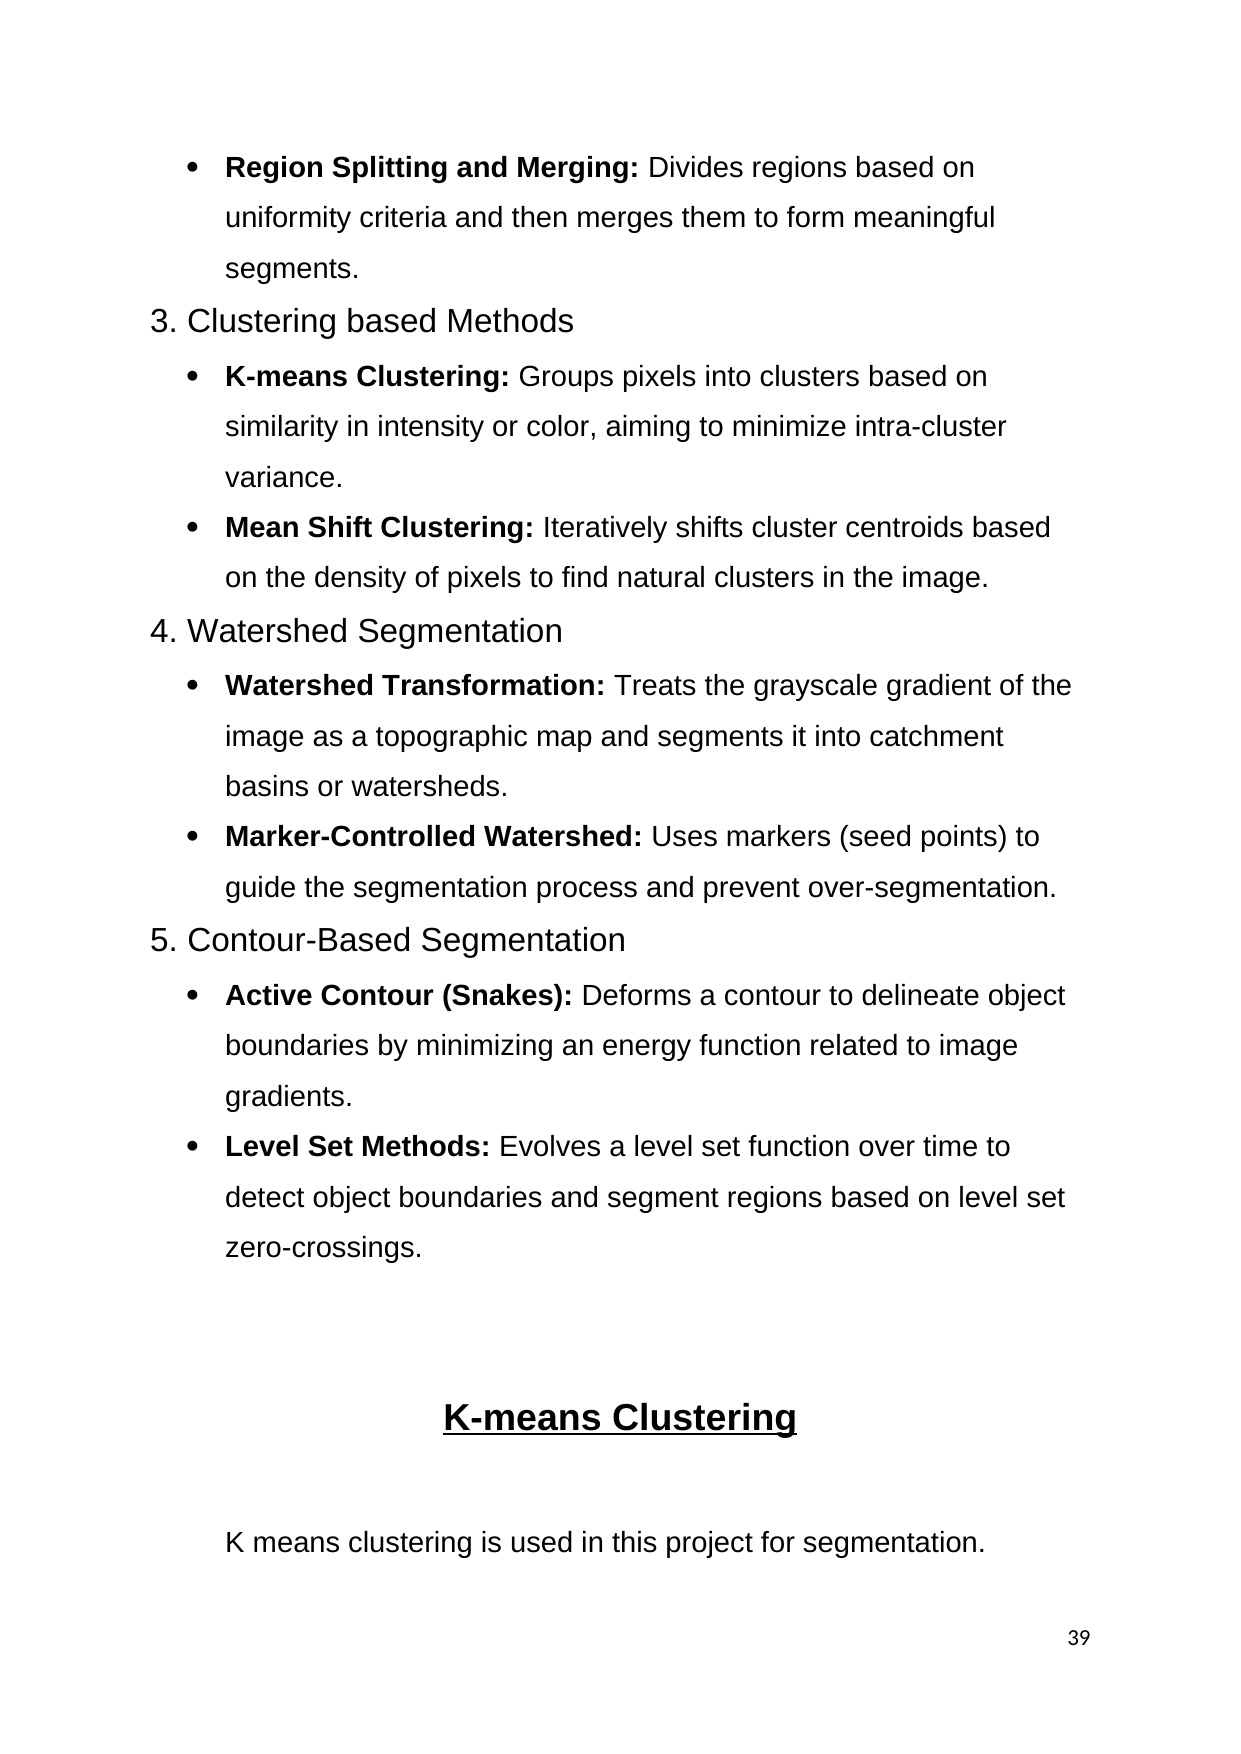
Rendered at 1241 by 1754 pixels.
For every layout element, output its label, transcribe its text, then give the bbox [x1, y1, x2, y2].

list Watershed Transformation: Treats the grayscale gradient of the image as a topographic map and segments it into catchment basins or watersheds. [187, 668, 1090, 803]
list K-means Clustering: Groups pixels into clusters based on similarity in intensity or color, aiming to minimize intra-cluster variance. [187, 359, 1090, 493]
text 3. Clustering based Methods [150, 301, 1090, 339]
list Level Set Methods: Evolves a level set function over time to detect object boundaries and segment regions based on level set zero-crossings. [187, 1129, 1090, 1263]
list Region Splitting and Merging: Divides regions based on uniformity criteria and then merges them to form meaningful segments. [187, 150, 1090, 284]
text 5. Contour-Based Segmentation [150, 920, 1090, 959]
list Mean Shift Clustering: Iteratively shifts cluster centroids based on the density of pixels to find natural clusters in the image. [187, 510, 1090, 594]
list Active Contour (Snakes): Deforms a contour to delineate object boundaries by minimizing an energy function related to image gradients. [187, 978, 1090, 1112]
text 4. Watershed Segmentation [150, 611, 1090, 649]
text K-means Clustering [150, 1395, 1090, 1438]
list Marker-Controlled Watershed: Uses markers (seed points) to guide the segmentation process and prevent over-segmentation. [187, 819, 1090, 903]
text K means clustering is used in this project for segmentation. [225, 1524, 1090, 1558]
